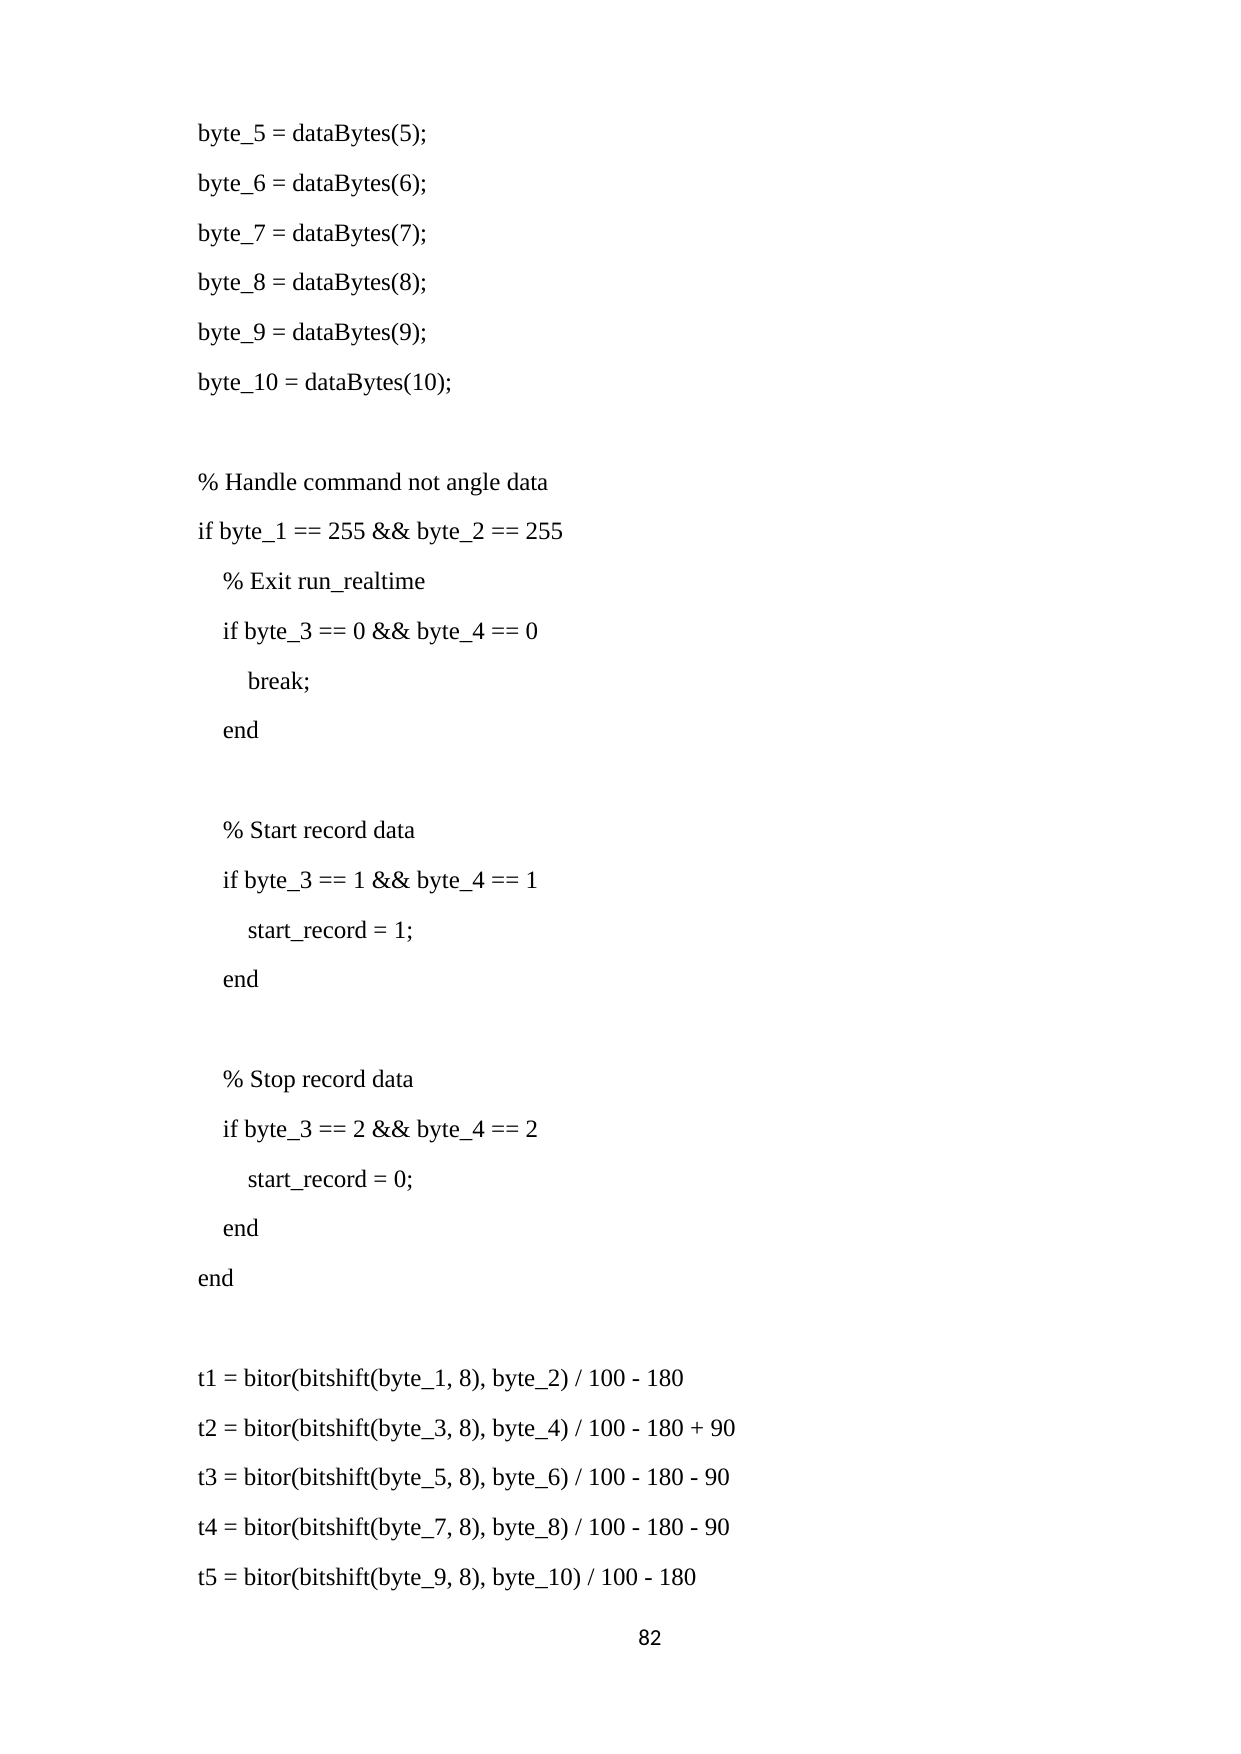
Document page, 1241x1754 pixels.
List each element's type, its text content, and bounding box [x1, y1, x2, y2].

text if byte_3 == 0 && byte_4 == 0 [148, 616, 1152, 645]
text end [148, 1213, 1152, 1242]
text byte_9 = dataBytes(9); [148, 317, 1152, 346]
text if byte_3 == 1 && byte_4 == 1 [148, 865, 1152, 894]
text t1 = bitor(bitshift(byte_1, 8), byte_2) / 100 - 180 [148, 1363, 1152, 1392]
text t3 = bitor(bitshift(byte_5, 8), byte_6) / 100 - 180 - 90 [148, 1462, 1152, 1491]
text if byte_3 == 2 && byte_4 == 2 [148, 1114, 1152, 1143]
text byte_6 = dataBytes(6); [148, 168, 1152, 197]
text end [148, 964, 1152, 993]
text if byte_1 == 255 && byte_2 == 255 [148, 516, 1152, 545]
text % Start record data [148, 815, 1152, 844]
text t4 = bitor(bitshift(byte_7, 8), byte_8) / 100 - 180 - 90 [148, 1512, 1152, 1541]
text t2 = bitor(bitshift(byte_3, 8), byte_4) / 100 - 180 + 90 [148, 1413, 1152, 1441]
text start_record = 0; [148, 1164, 1152, 1192]
text byte_7 = dataBytes(7); [148, 218, 1152, 246]
text t5 = bitor(bitshift(byte_9, 8), byte_10) / 100 - 180 [148, 1562, 1152, 1591]
text % Stop record data [148, 1064, 1152, 1093]
text byte_5 = dataBytes(5); [148, 118, 1152, 147]
text % Handle command not angle data [148, 467, 1152, 495]
text end [148, 1263, 1152, 1292]
text end [148, 716, 1152, 744]
text byte_8 = dataBytes(8); [148, 267, 1152, 296]
text break; [148, 666, 1152, 694]
text byte_10 = dataBytes(10); [148, 367, 1152, 396]
text start_record = 1; [148, 915, 1152, 943]
text % Exit run_realtime [148, 566, 1152, 595]
